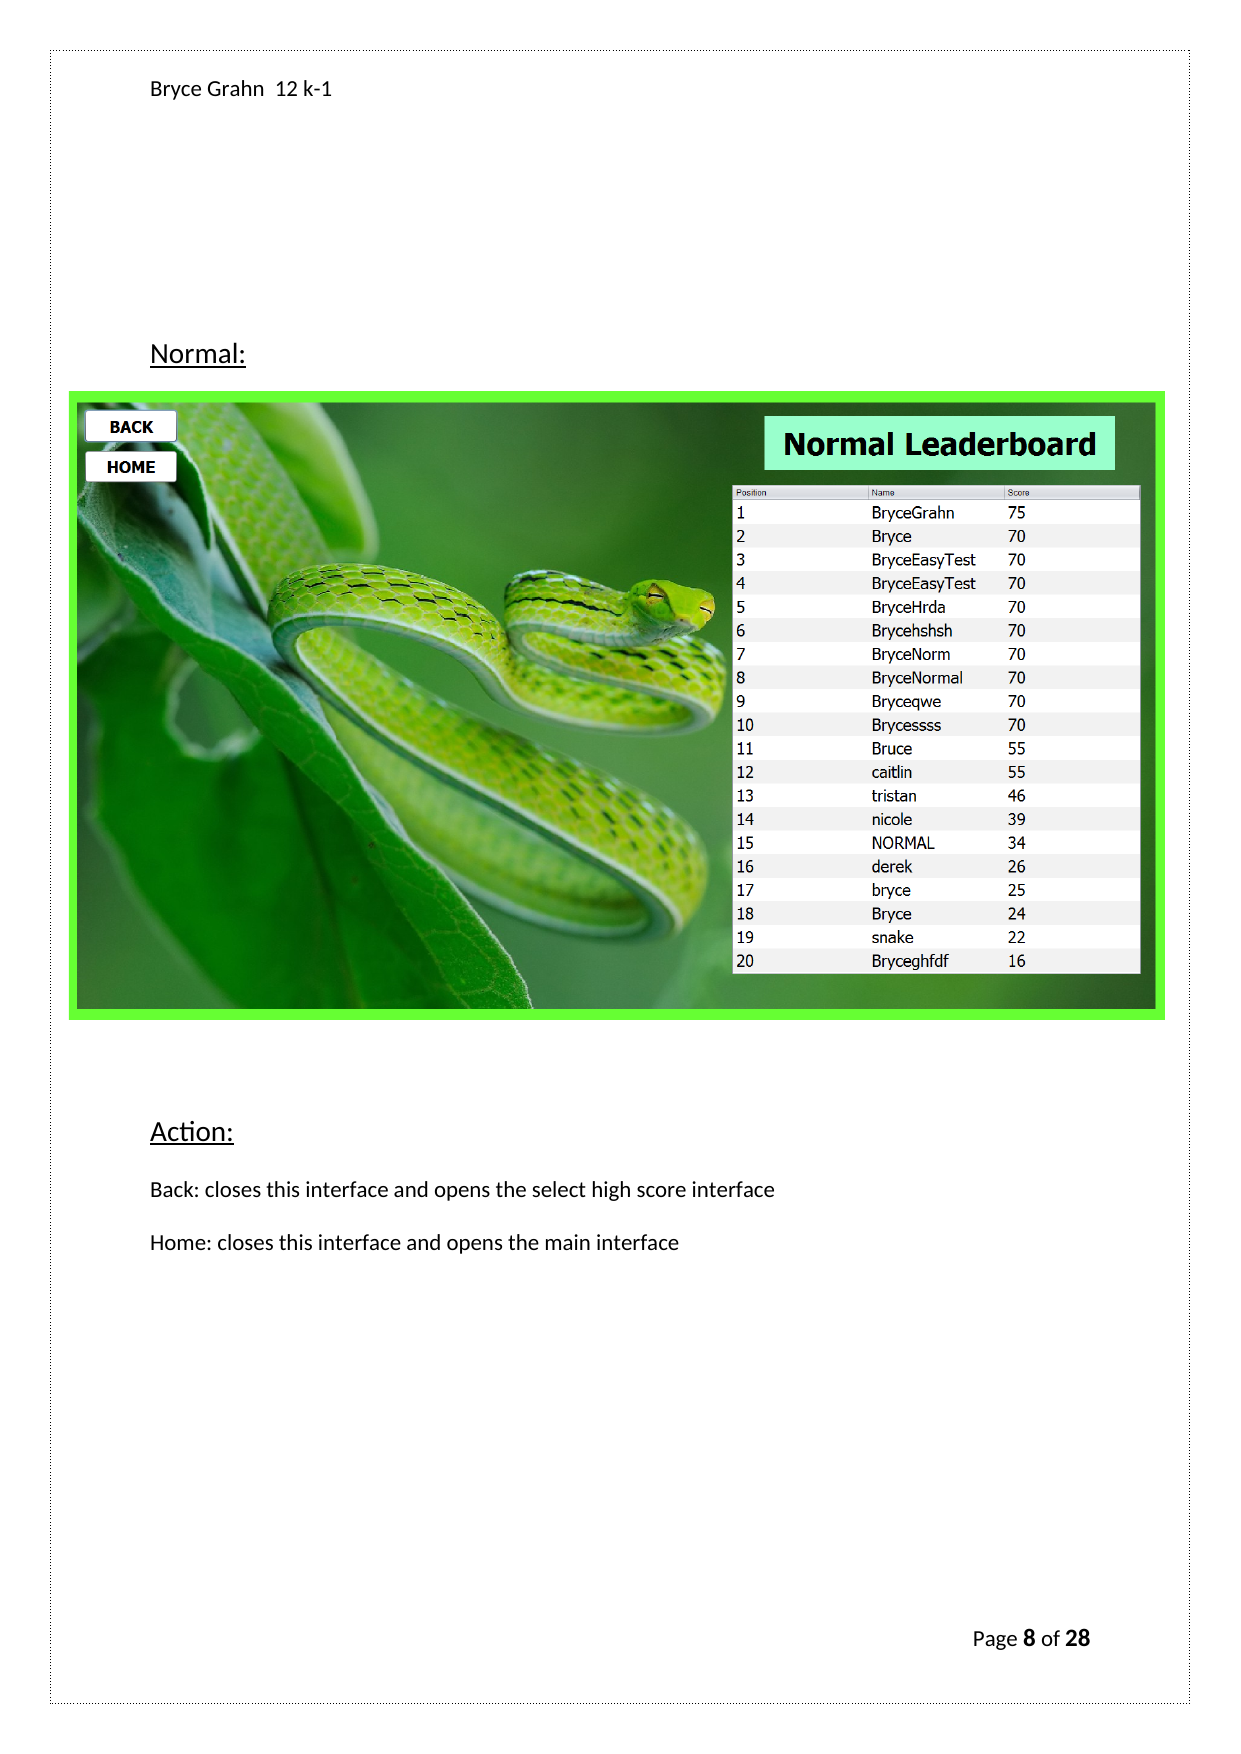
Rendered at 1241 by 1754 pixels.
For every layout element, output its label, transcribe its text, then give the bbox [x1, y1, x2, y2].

text Action: [150, 1113, 1090, 1148]
text Normal: [150, 335, 1090, 371]
text Home: closes this interface and opens the main interface [150, 1228, 1090, 1256]
text Back: closes this interface and opens the select high score interface [150, 1175, 1090, 1203]
picture [68, 391, 1165, 1020]
